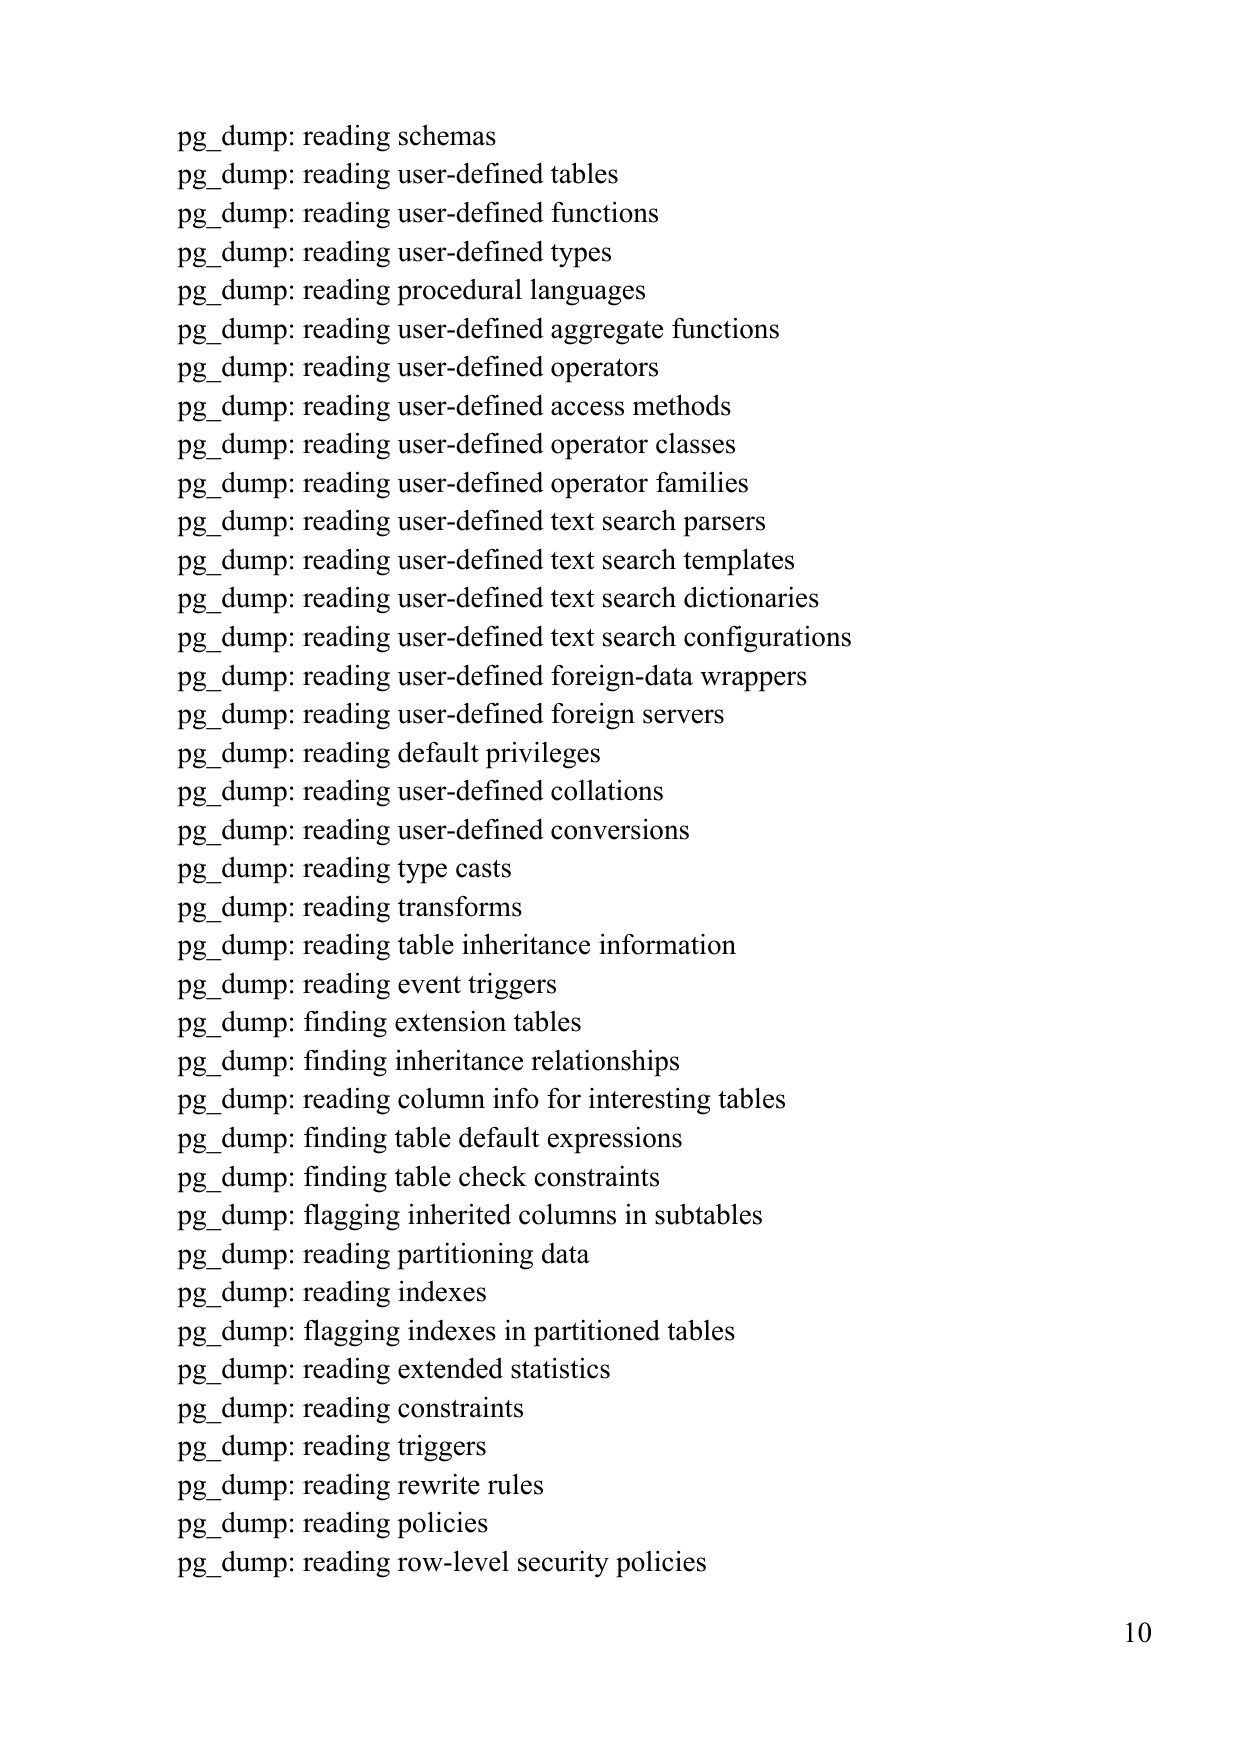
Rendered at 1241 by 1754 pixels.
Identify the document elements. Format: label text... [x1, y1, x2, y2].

text pg_dump: reading user-defined foreign-data wrappers [177, 658, 1152, 691]
text pg_dump: reading rewrite rules [177, 1467, 1152, 1501]
text pg_dump: reading user-defined foreign servers [177, 696, 1152, 730]
text pg_dump: flagging inherited columns in subtables [177, 1197, 1152, 1231]
text pg_dump: finding table check constraints [177, 1159, 1152, 1192]
text pg_dump: reading schemas [177, 118, 1152, 152]
text pg_dump: reading type casts [177, 850, 1152, 884]
text pg_dump: reading transforms [177, 889, 1152, 922]
text pg_dump: reading user-defined text search parsers [177, 503, 1152, 537]
text pg_dump: reading user-defined operators [177, 349, 1152, 383]
text pg_dump: flagging indexes in partitioned tables [177, 1313, 1152, 1346]
text pg_dump: reading user-defined tables [177, 157, 1152, 190]
text pg_dump: reading triggers [177, 1428, 1152, 1462]
text pg_dump: reading user-defined access methods [177, 388, 1152, 421]
text pg_dump: reading user-defined conversions [177, 812, 1152, 845]
text pg_dump: reading user-defined operator families [177, 465, 1152, 498]
text pg_dump: reading table inheritance information [177, 927, 1152, 961]
text pg_dump: reading user-defined text search dictionaries [177, 581, 1152, 614]
text pg_dump: reading constraints [177, 1390, 1152, 1423]
text pg_dump: reading policies [177, 1506, 1152, 1539]
text pg_dump: reading user-defined text search configurations [177, 619, 1152, 653]
text pg_dump: reading row-level security policies [177, 1544, 1152, 1578]
text pg_dump: reading user-defined operator classes [177, 426, 1152, 460]
text pg_dump: reading user-defined aggregate functions [177, 311, 1152, 344]
text pg_dump: reading user-defined collations [177, 773, 1152, 807]
text pg_dump: finding inheritance relationships [177, 1043, 1152, 1077]
text pg_dump: reading user-defined text search templates [177, 542, 1152, 576]
text pg_dump: reading event triggers [177, 966, 1152, 999]
text pg_dump: reading default privileges [177, 735, 1152, 768]
text pg_dump: finding table default expressions [177, 1120, 1152, 1154]
text pg_dump: reading column info for interesting tables [177, 1082, 1152, 1115]
text pg_dump: reading indexes [177, 1274, 1152, 1308]
text pg_dump: reading user-defined functions [177, 195, 1152, 229]
text pg_dump: reading procedural languages [177, 272, 1152, 306]
text pg_dump: finding extension tables [177, 1004, 1152, 1038]
text pg_dump: reading user-defined types [177, 234, 1152, 267]
text pg_dump: reading partitioning data [177, 1236, 1152, 1269]
text pg_dump: reading extended statistics [177, 1351, 1152, 1385]
